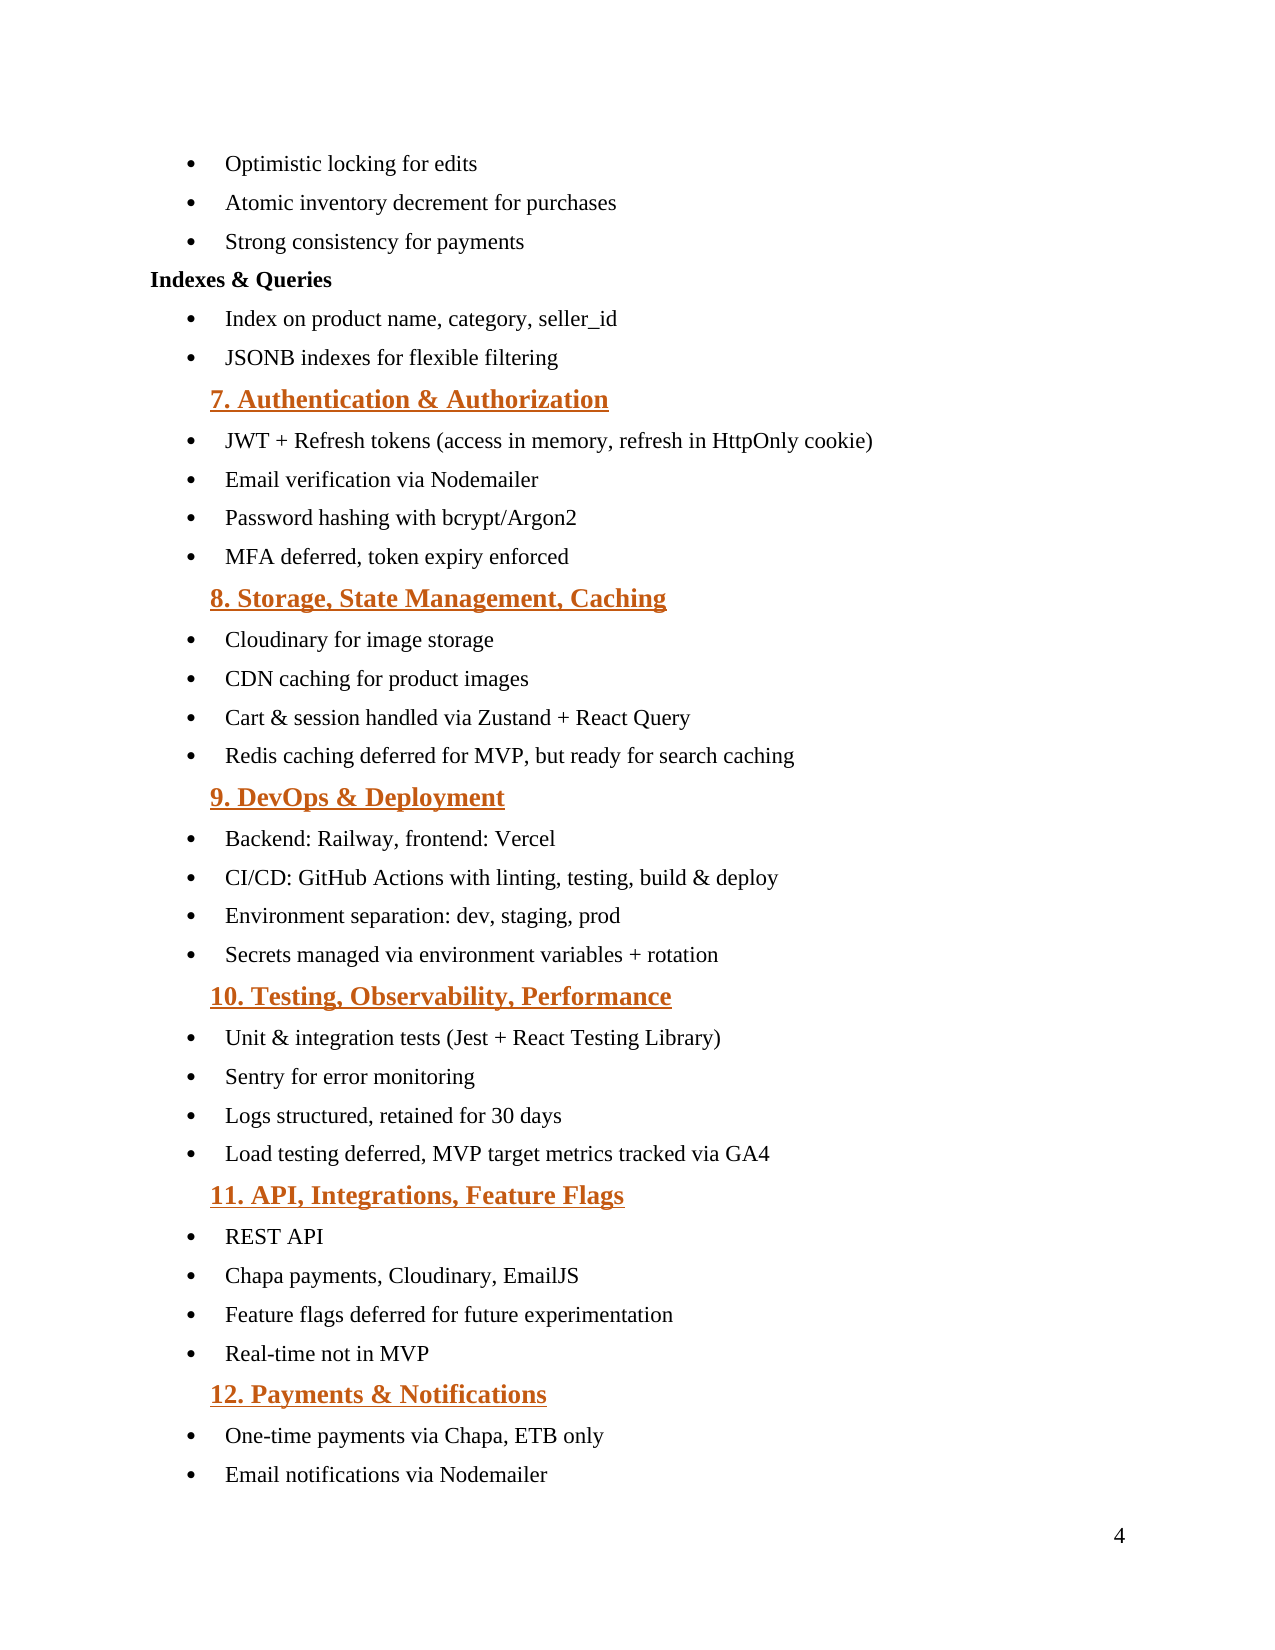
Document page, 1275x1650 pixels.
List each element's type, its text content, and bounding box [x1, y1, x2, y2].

list Optimistic locking for edits [187, 150, 1125, 176]
list Cloudinary for image storage [187, 626, 1125, 652]
list Strong consistency for payments [187, 228, 1125, 254]
list Email notifications via Nodemailer [187, 1461, 1125, 1487]
list Sentry for error monitoring [187, 1063, 1125, 1089]
list Unit & integration tests (Jest + React Testing Library) [187, 1024, 1125, 1050]
list Logs structured, retained for 30 days [187, 1102, 1125, 1128]
subtitle 7. Authentication & Authorization [210, 383, 1125, 414]
list Secrets managed via environment variables + rotation [187, 941, 1125, 968]
list CI/CD: GitHub Actions with linting, testing, build & deploy [187, 864, 1125, 890]
text Indexes & Queries [150, 267, 1125, 293]
list One-time payments via Chapa, ETB only [187, 1422, 1125, 1448]
list Chapa payments, Cloudinary, EmailJS [187, 1262, 1125, 1288]
list REST API [187, 1223, 1125, 1249]
list Environment separation: dev, staging, prod [187, 903, 1125, 929]
subtitle 10. Testing, Observability, Performance [210, 980, 1125, 1011]
list Index on product name, category, seller_id [187, 305, 1125, 332]
list Real-time not in MVP [187, 1339, 1125, 1366]
list Atomic inventory decrement for purchases [187, 189, 1125, 215]
list MFA deferred, token expiry enforced [187, 543, 1125, 570]
list Backend: Railway, frontend: Vercel [187, 825, 1125, 851]
subtitle 9. DevOps & Deployment [210, 781, 1125, 812]
subtitle 11. API, Integrations, Feature Flags [210, 1179, 1125, 1211]
subtitle 12. Payments & Notifications [210, 1378, 1125, 1409]
list Password hashing with bcrypt/Argon2 [187, 504, 1125, 531]
subtitle 8. Storage, State Management, Caching [210, 582, 1125, 613]
list JWT + Refresh tokens (access in memory, refresh in HttpOnly cookie) [187, 427, 1125, 453]
list CDN caching for product images [187, 665, 1125, 691]
list Load testing deferred, MVP target metrics tracked via GA4 [187, 1141, 1125, 1167]
list Redis caching deferred for MVP, but ready for search caching [187, 742, 1125, 769]
list Cart & session handled via Zustand + React Query [187, 703, 1125, 730]
list Feature flags deferred for future experimentation [187, 1301, 1125, 1327]
list Email verification via Nodemailer [187, 466, 1125, 492]
list JSONB indexes for flexible filtering [187, 344, 1125, 371]
